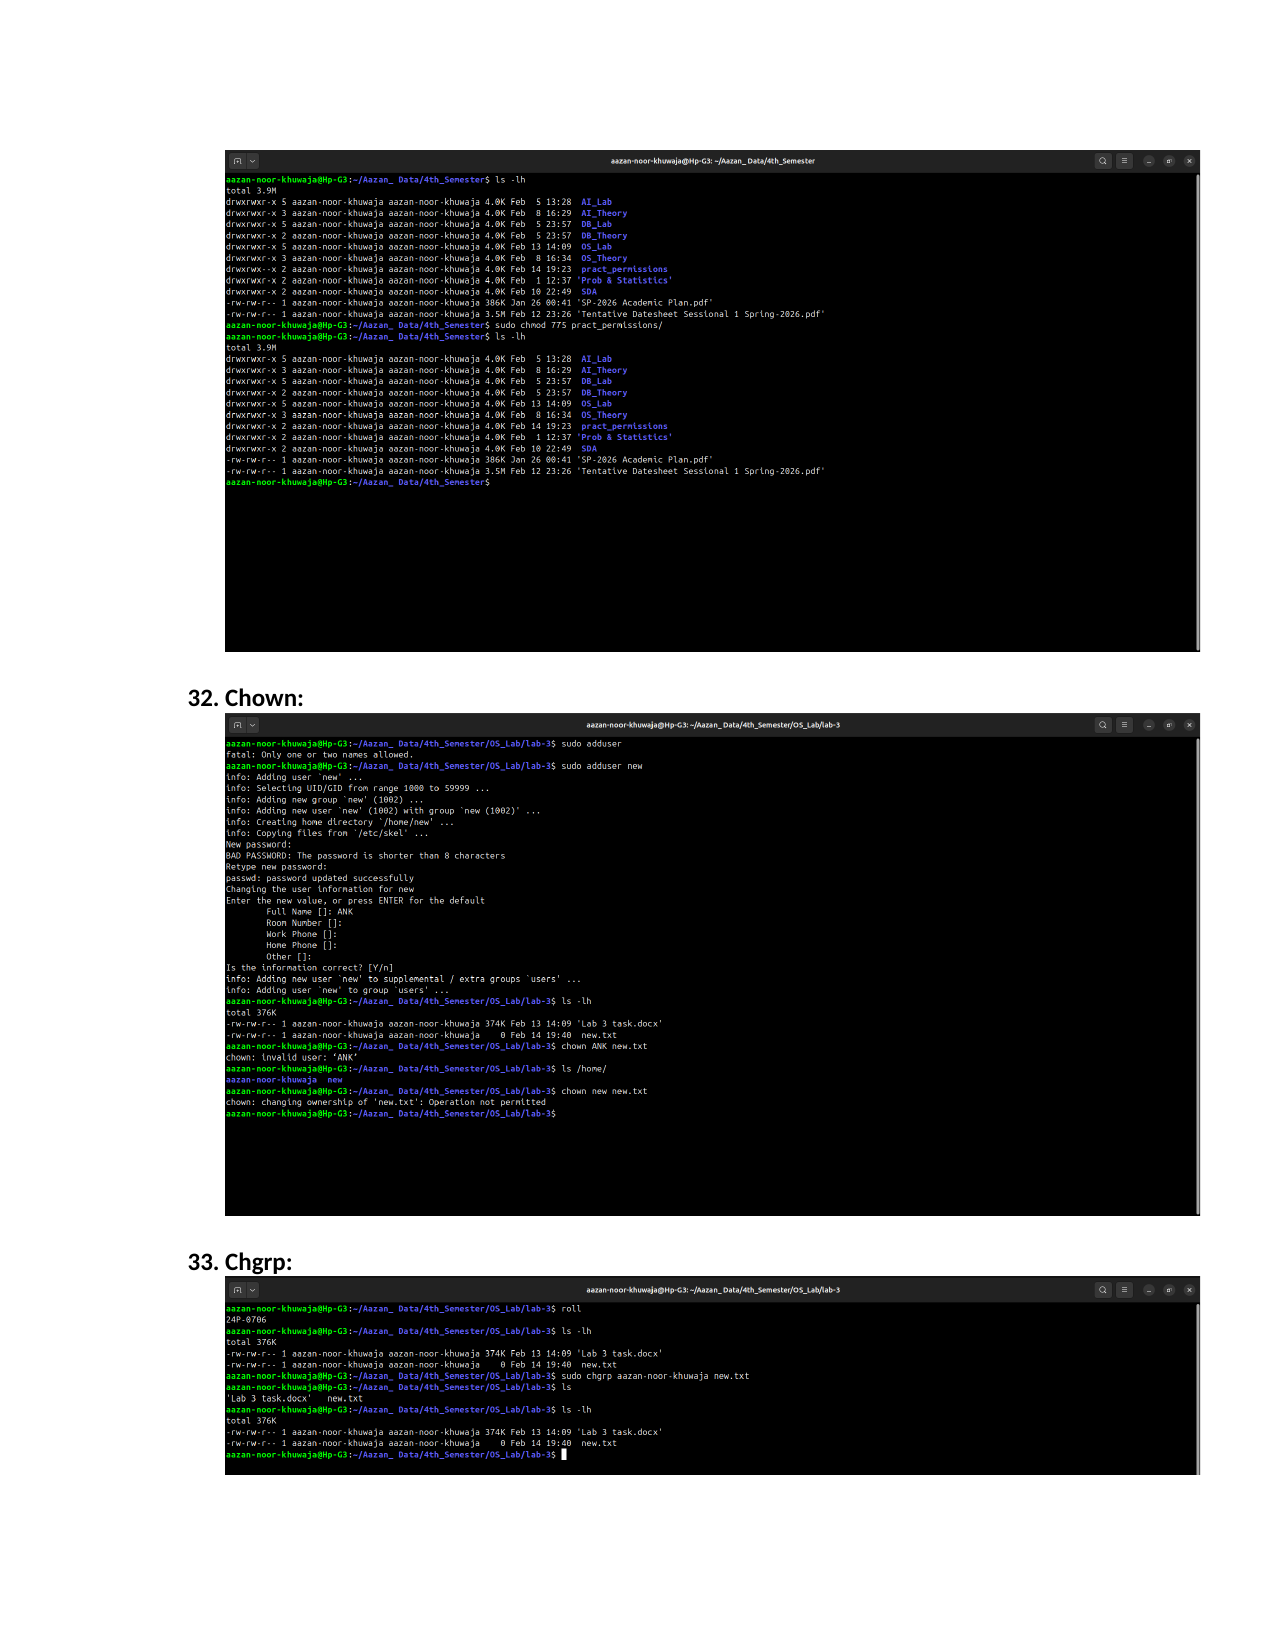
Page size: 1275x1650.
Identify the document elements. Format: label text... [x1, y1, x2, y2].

picture [225, 1276, 1200, 1475]
list Chown: [187, 683, 1125, 713]
picture [225, 150, 1200, 652]
picture [225, 713, 1200, 1216]
